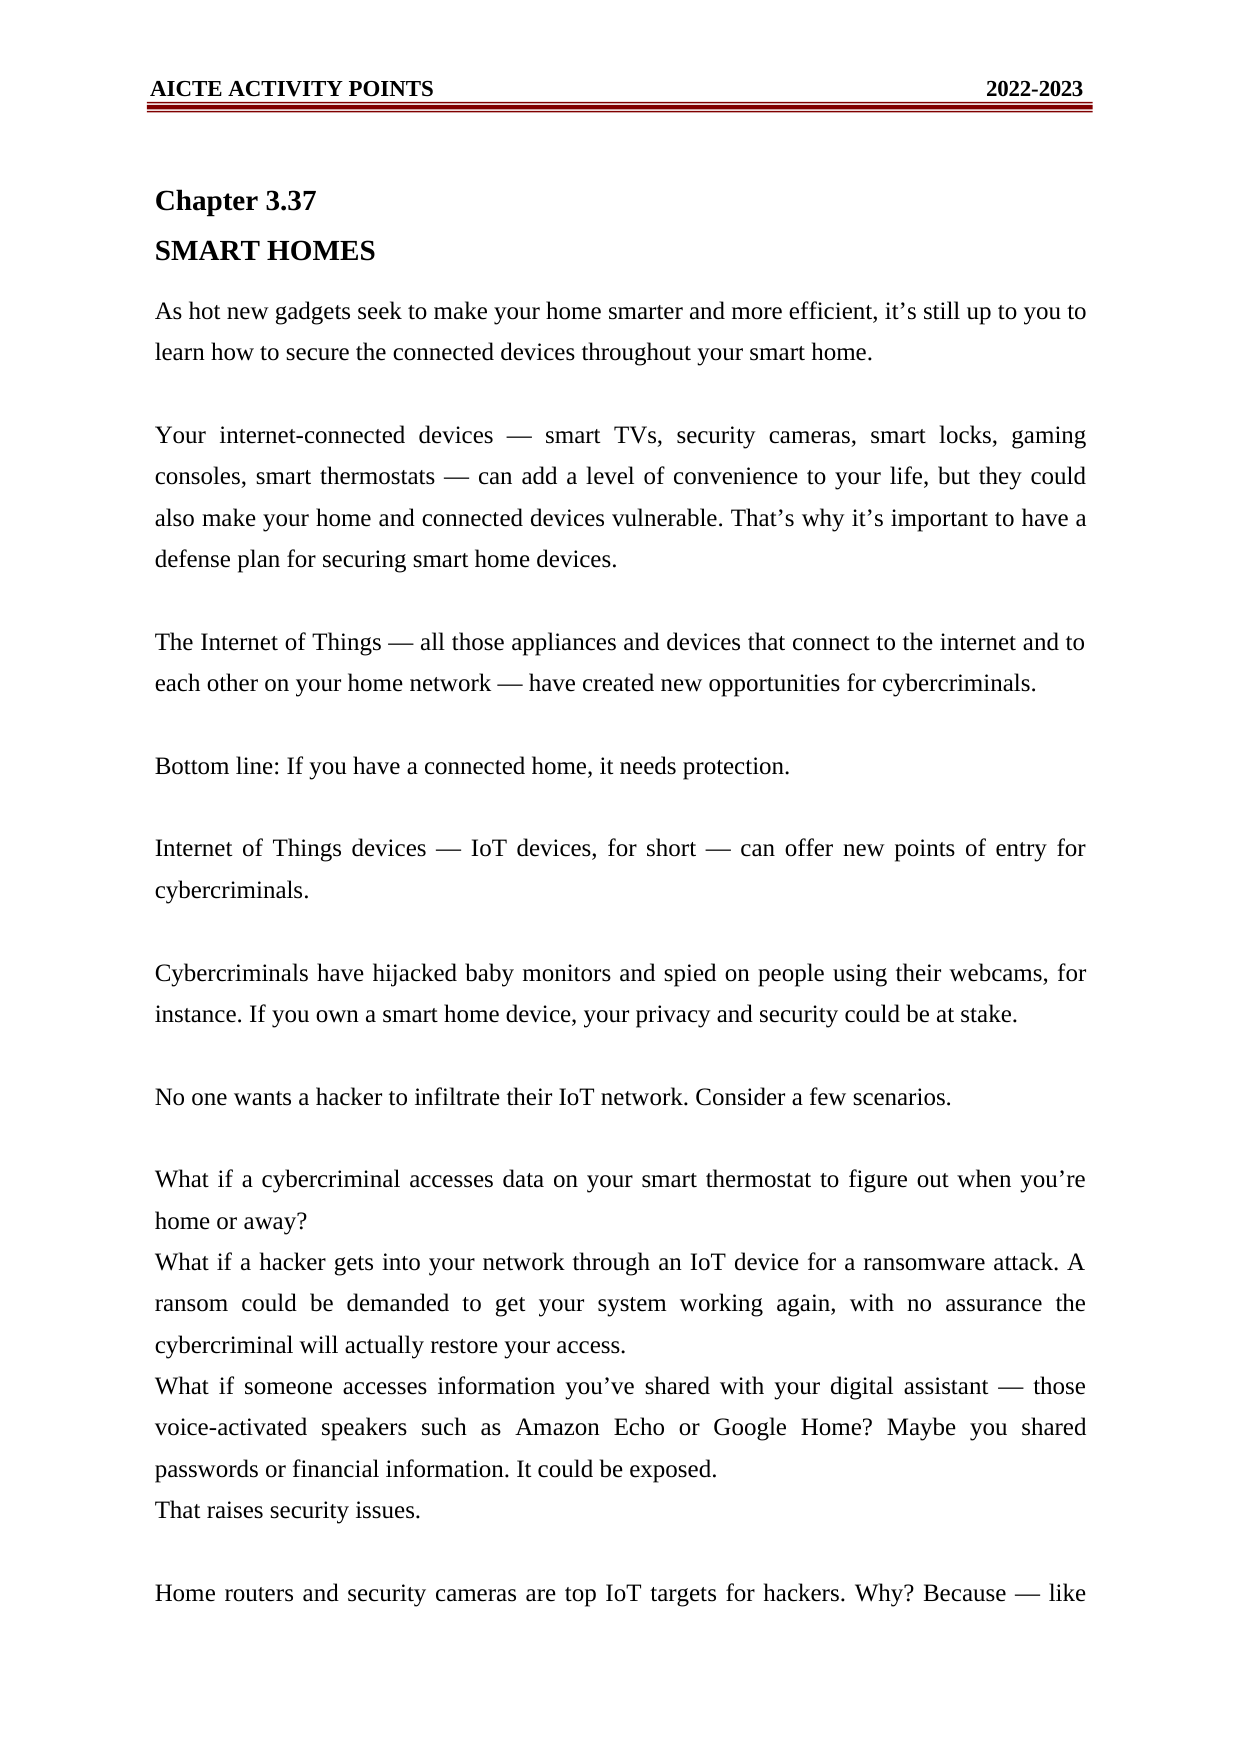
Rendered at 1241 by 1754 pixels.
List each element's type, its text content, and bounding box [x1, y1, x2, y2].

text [154, 1425, 1087, 1607]
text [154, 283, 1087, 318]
text Chapter 3.37 [154, 183, 1087, 216]
text SMART HOMES [154, 233, 1087, 267]
